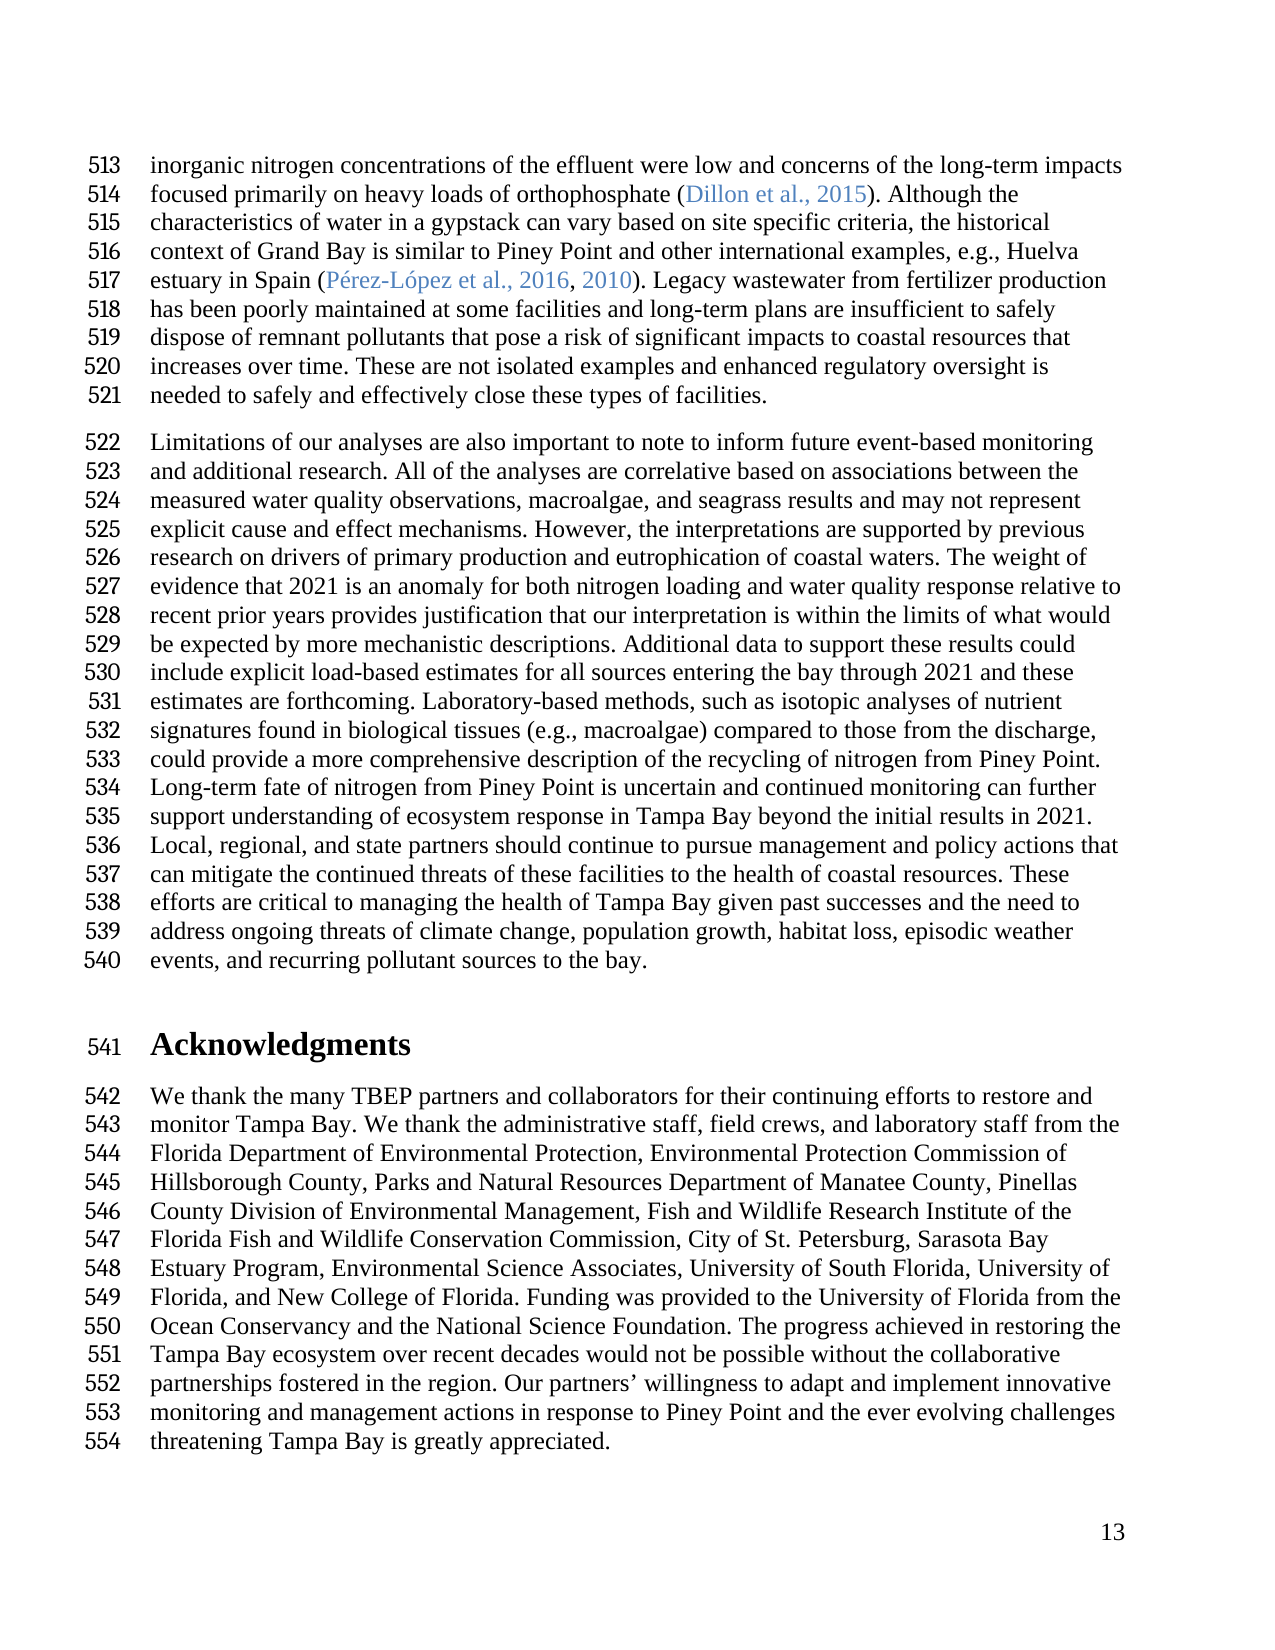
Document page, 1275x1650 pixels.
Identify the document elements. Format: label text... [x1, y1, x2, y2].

subtitle Acknowledgments [150, 1024, 1125, 1062]
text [150, 150, 1125, 409]
text Limitations of our analyses are also important to note to inform future event-based monitoring and additional research. All of the analyses are correlative based on associations between the measured water quality observations, macroalgae, and seagrass results and may not represent explicit cause and effect mechanisms. However, the interpretations are supported by previous research on drivers of primary production and eutrophication of coastal waters. The weight of evidence that 2021 is an anomaly for both nitrogen loading and water quality response relative to recent prior years provides justification that our interpretation is within the limits of what would be expected by more mechanistic descriptions. Additional data to support these results could include explicit load-based estimates for all sources entering the bay through 2021 and these estimates are forthcoming. Laboratory-based methods, such as isotopic analyses of nutrient signatures found in biological tissues (e.g., macroalgae) compared to those from the discharge, could provide a more comprehensive description of the recycling of nitrogen from Piney Point. Long-term fate of nitrogen from Piney Point is uncertain and continued monitoring can further support understanding of ecosystem response in Tampa Bay beyond the initial results in 2021. Local, regional, and state partners should continue to pursue management and policy actions that can mitigate the continued threats of these facilities to the health of coastal resources. These efforts are critical to managing the health of Tampa Bay given past successes and the need to address ongoing threats of climate change, population growth, habitat loss, episodic weather events, and recurring pollutant sources to the bay. [150, 427, 1125, 974]
text We thank the many TBEP partners and collaborators for their continuing efforts to restore and monitor Tampa Bay. We thank the administrative staff, field crews, and laboratory staff from the Florida Department of Environmental Protection, Environmental Protection Commission of Hillsborough County, Parks and Natural Resources Department of Manatee County, Pinellas County Division of Environmental Management, Fish and Wildlife Research Institute of the Florida Fish and Wildlife Conservation Commission, City of St. Petersburg, Sarasota Bay Estuary Program, Environmental Science Associates, University of South Florida, University of Florida, and New College of Florida. Funding was provided to the University of Florida from the Ocean Conservancy and the National Science Foundation. The progress achieved in restoring the Tampa Bay ecosystem over recent decades would not be possible without the collaborative partnerships fostered in the region. Our partners’ willingness to adapt and implement innovative monitoring and management actions in response to Piney Point and the ever evolving challenges threatening Tampa Bay is greatly appreciated. [150, 1081, 1125, 1454]
